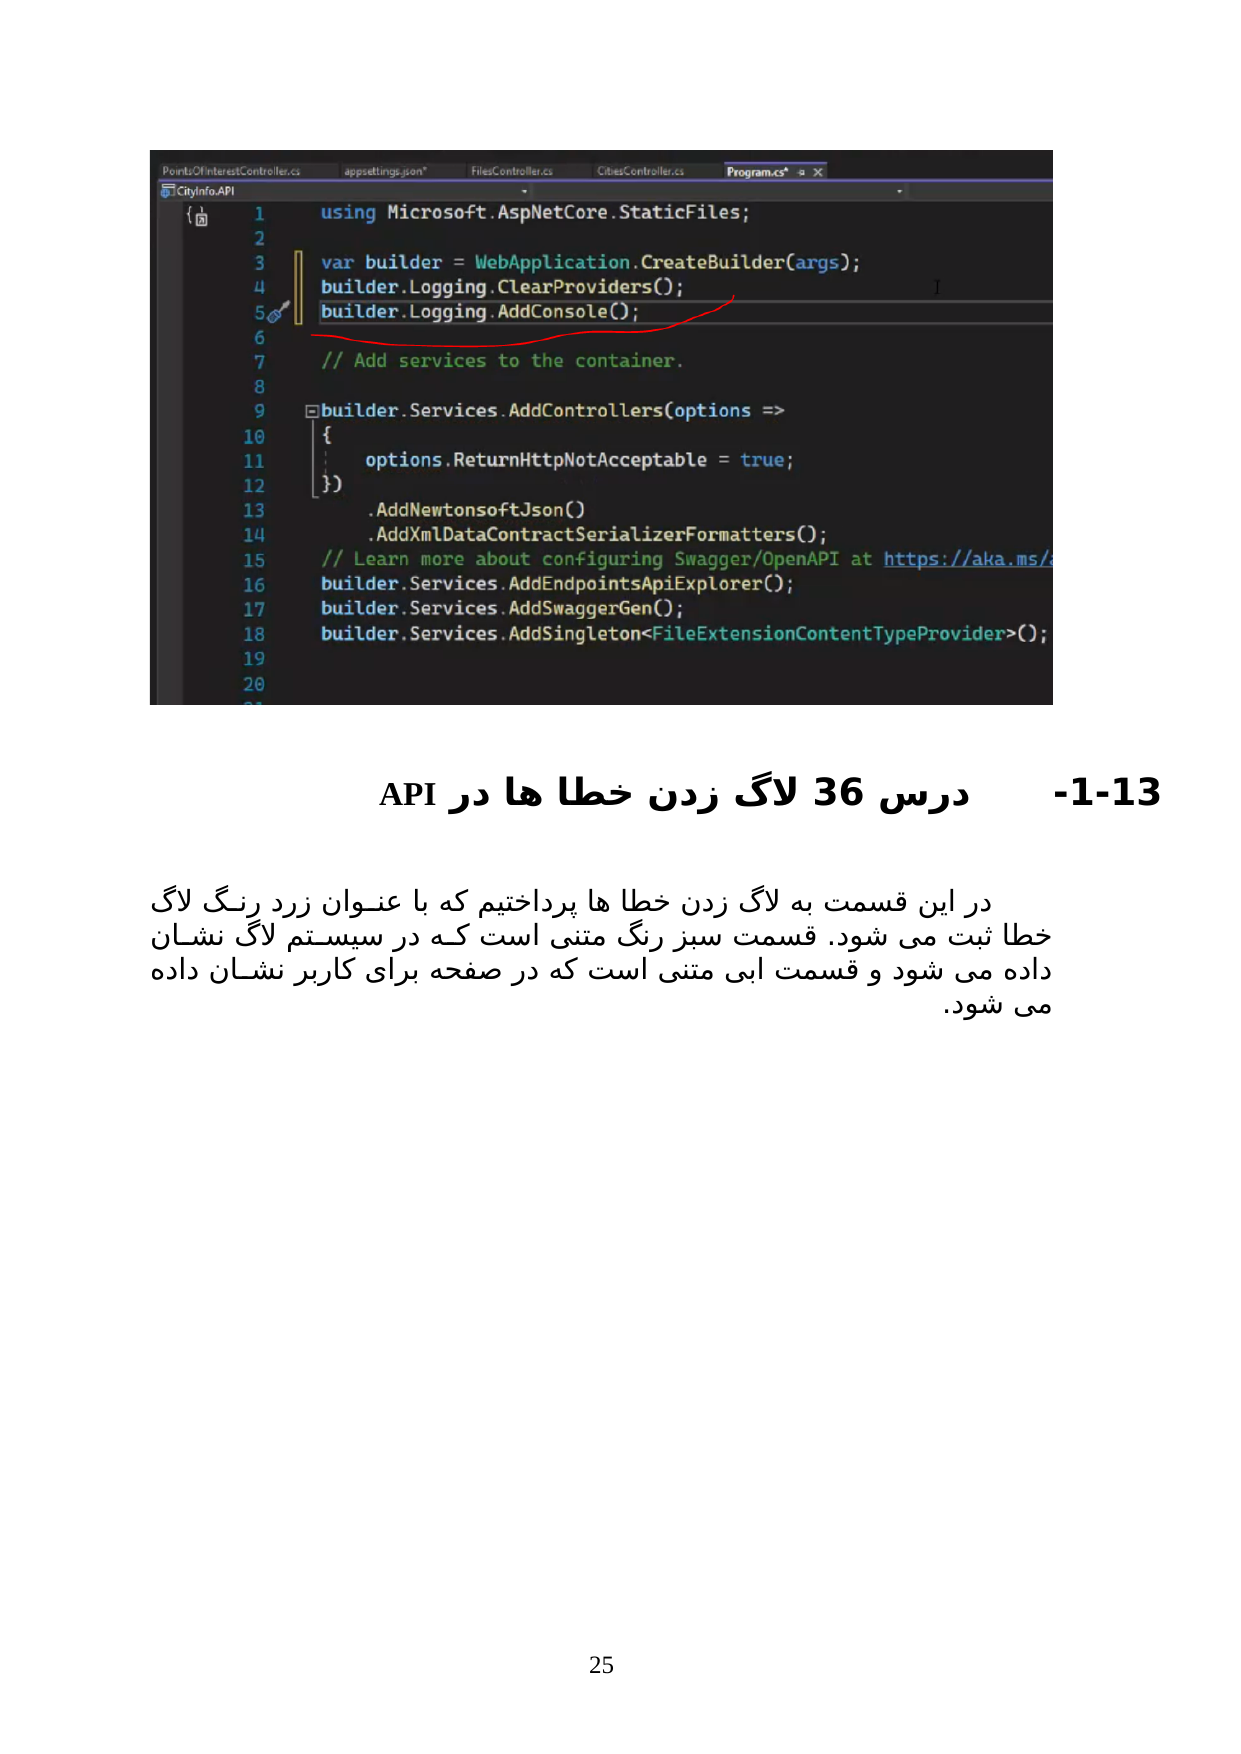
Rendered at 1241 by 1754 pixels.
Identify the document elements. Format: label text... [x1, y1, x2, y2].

picture [149, 150, 1053, 705]
text درس 36 لاگ زدن خطا ها در API [150, 771, 1053, 814]
text در این قسمت به لاگ زدن خطا ها پرداختیم که با عنوان زرد رنگ لاگ خطا ثبت می شود. قسمت سبز رنگ متنی است که در سیستم لاگ نشان داده می شود و قسمت ابی متنی است که در صفحه برای کاربر نشان داده می شود. [150, 884, 1053, 1020]
